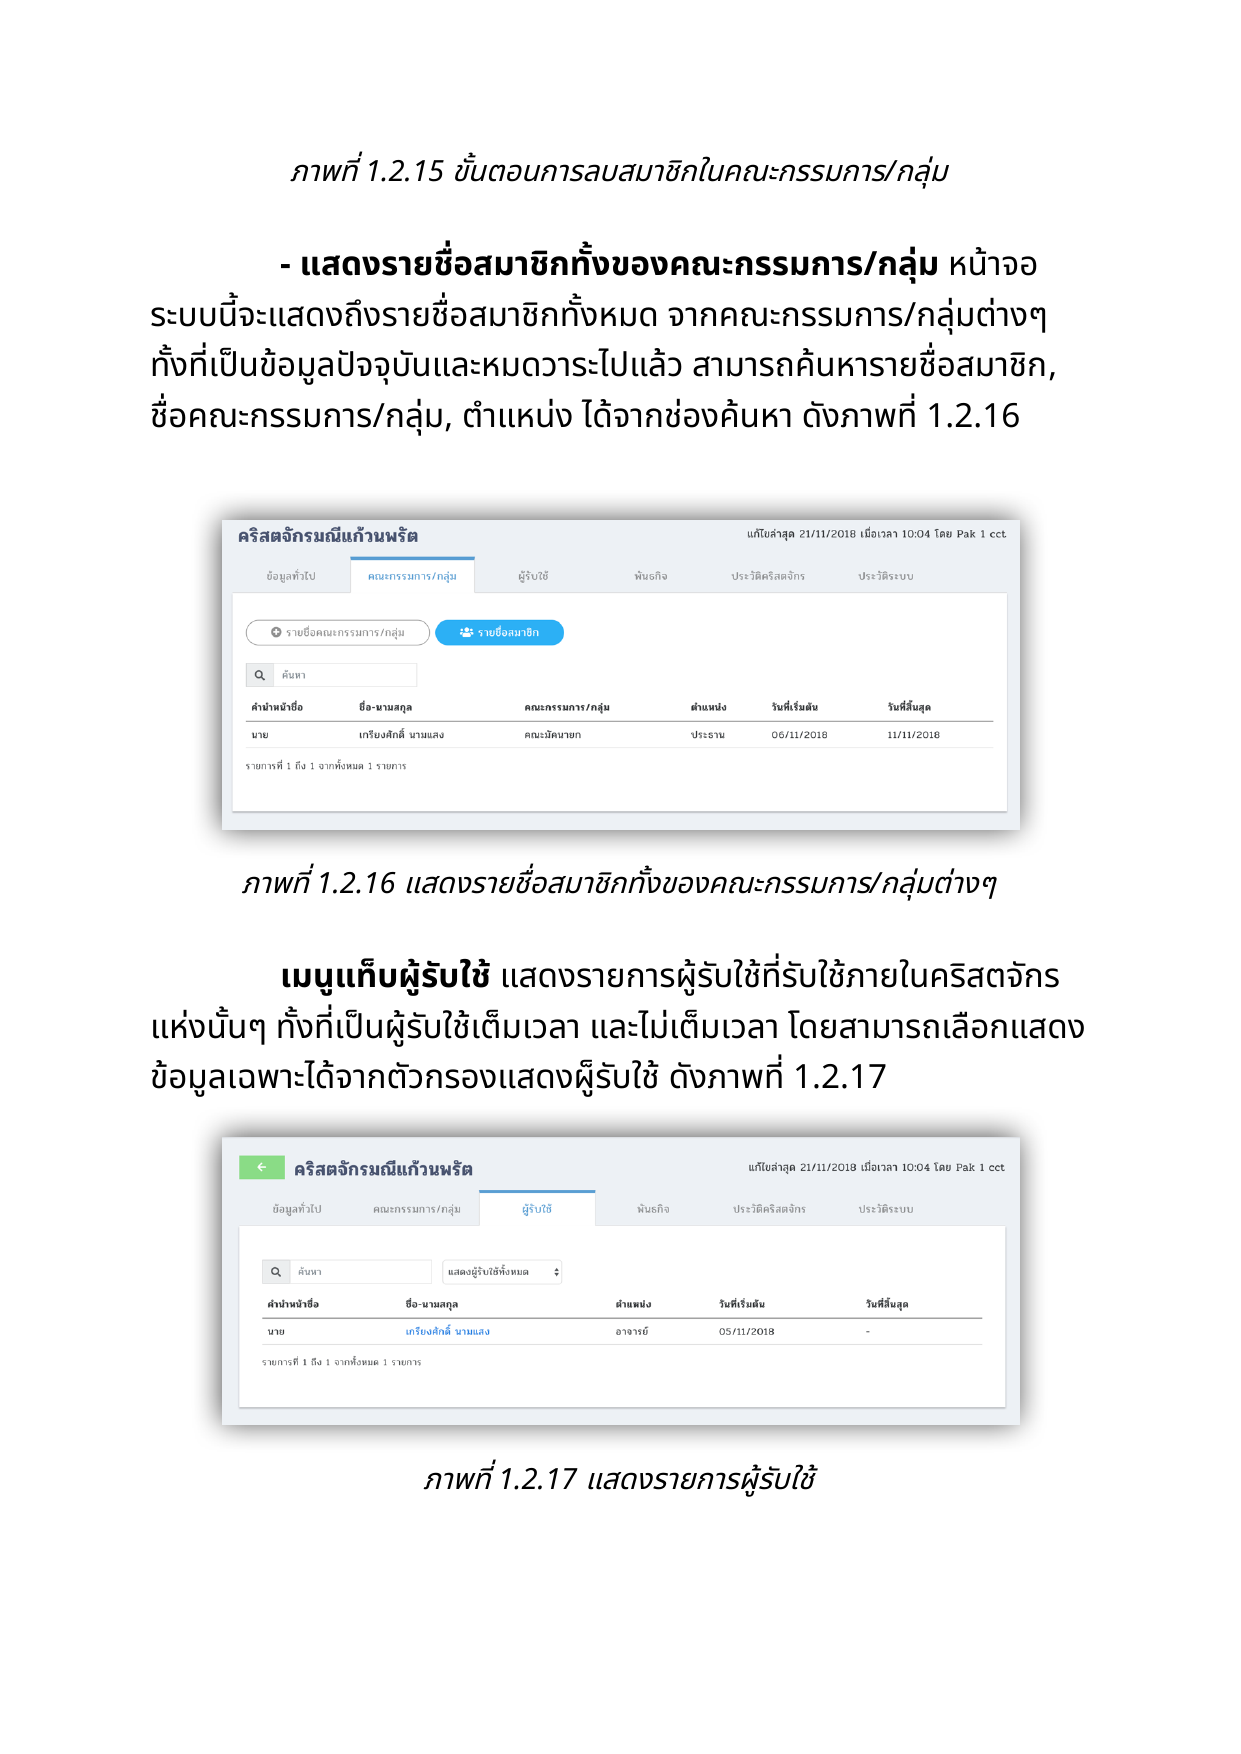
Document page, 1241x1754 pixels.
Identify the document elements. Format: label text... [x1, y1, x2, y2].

text ภาพที่ 1.2.17 แสดงรายการผู้รับใช้ [150, 1458, 1090, 1502]
picture [222, 1137, 1020, 1425]
text - แสดงรายชื่อสมาชิกทั้งของคณะกรรมการ/กลุ่ม หน้าจอระบบนี้จะแสดงถึงรายชื่อสมาชิกทั้งหมด จากคณะกรรมการ/กลุ่มต่างๆ ทั้งที่เป็นข้อมูลปัจจุบันและหมดวาระไปแล้ว สามารถค้นหารายชื่อสมาชิก, ชื่อคณะกรรมการ/กลุ่ม, ตำแหน่ง ได้จากช่องค้นหา ดังภาพที่ 1.2.16 [150, 240, 1090, 442]
text ภาพที่ 1.2.16 แสดงรายชื่อสมาชิกทั้งของคณะกรรมการ/กลุ่มต่างๆ [150, 863, 1090, 907]
text ภาพที่ 1.2.15 ขั้นตอนการลบสมาชิกในคณะกรรมการ/กลุ่ม [150, 150, 1090, 194]
text เมนูแท็บผู้รับใช้ แสดงรายการผู้รับใช้ที่รับใช้ภายในคริสตจักรแห่งนั้นๆ ทั้งที่เป็นผู้รับใช้เต็มเวลา และไม่เต็มเวลา โดยสามารถเลือกแสดงข้อมูลเฉพาะได้จากตัวกรองแสดงผู็รับใช้ ดังภาพที่ 1.2.17 [150, 952, 1090, 1104]
picture [222, 520, 1020, 830]
